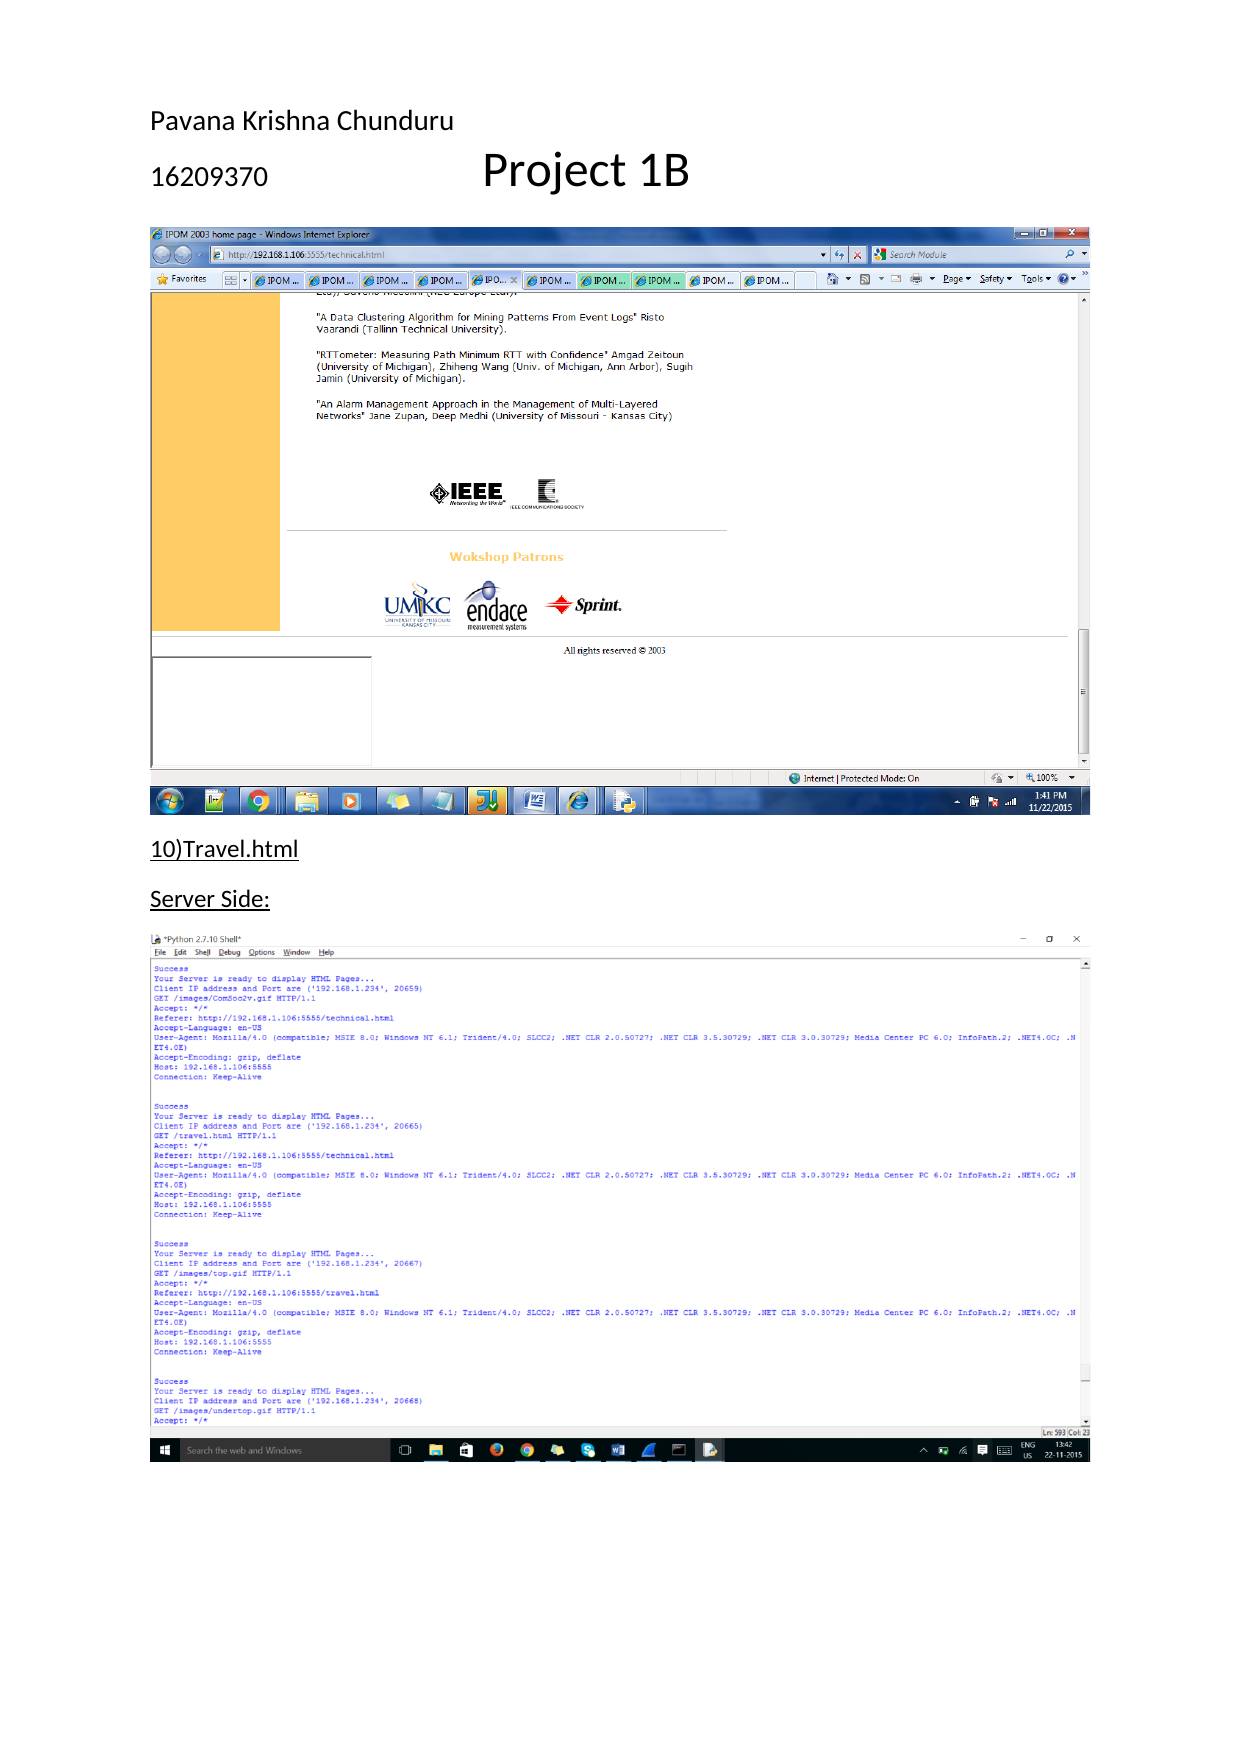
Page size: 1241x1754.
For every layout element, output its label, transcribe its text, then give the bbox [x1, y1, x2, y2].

text Server Side: [150, 883, 1090, 914]
picture [150, 932, 1091, 1462]
picture [150, 227, 1091, 815]
text 10)Travel.html [150, 834, 1090, 864]
